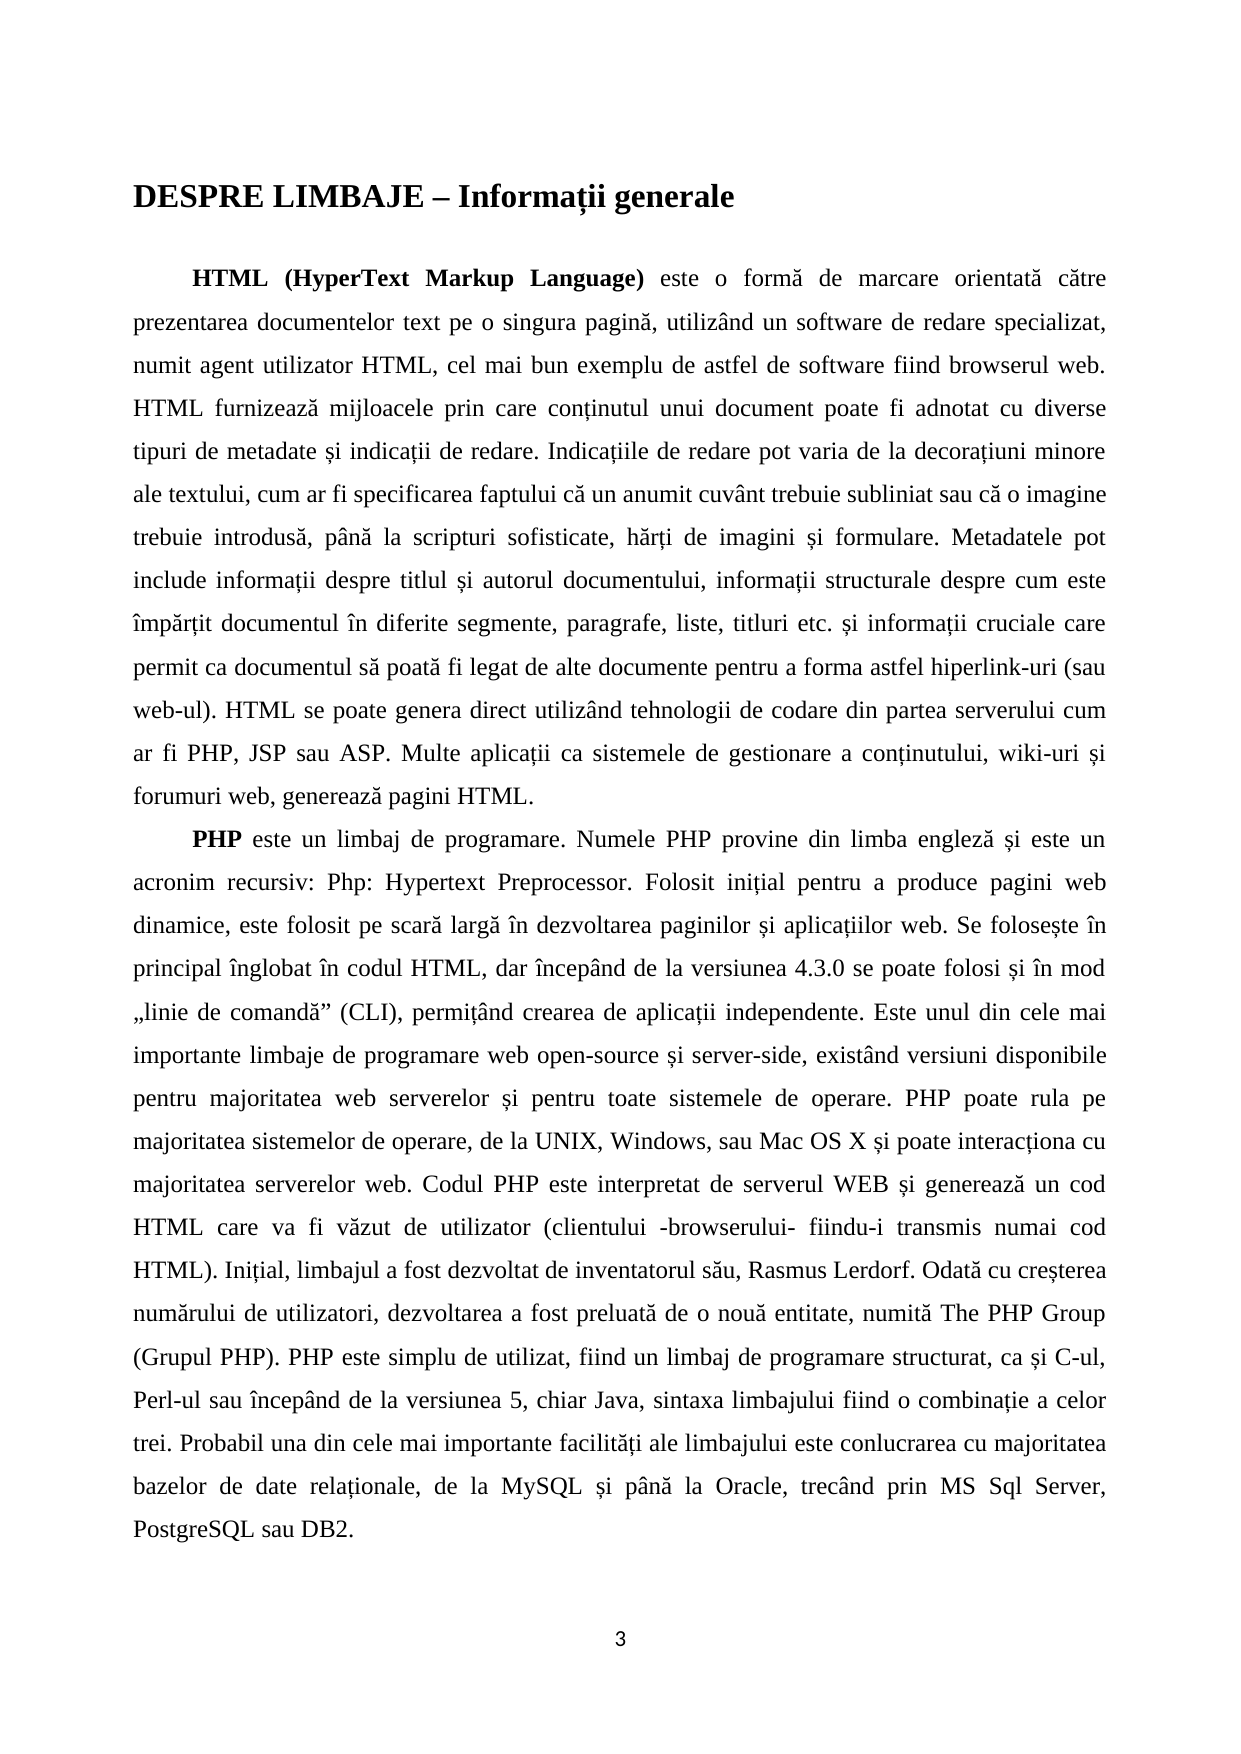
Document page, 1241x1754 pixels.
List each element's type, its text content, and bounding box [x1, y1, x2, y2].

text PHP este un limbaj de programare. Numele PHP provine din limba engleză și este un acronim recursiv: Php: Hypertext Preprocessor. Folosit inițial pentru a produce pagini web dinamice, este folosit pe scară largă în dezvoltarea paginilor și aplicațiilor web. Se folosește în principal înglobat în codul HTML, dar începând de la versiunea 4.3.0 se poate folosi și în mod „linie de comandă” (CLI), permițând crearea de aplicații independente. Este unul din cele mai importante limbaje de programare web open-source și server-side, existând versiuni disponibile pentru majoritatea web serverelor și pentru toate sistemele de operare. PHP poate rula pe majoritatea sistemelor de operare, de la UNIX, Windows, sau Mac OS X și poate interacționa cu majoritatea serverelor web. Codul PHP este interpretat de serverul WEB și generează un cod HTML care va fi văzut de utilizator (clientului -browserului- fiindu-i transmis numai cod HTML). Inițial, limbajul a fost dezvoltat de inventatorul său, Rasmus Lerdorf. Odată cu creșterea numărului de utilizatori, dezvoltarea a fost preluată de o nouă entitate, numită The PHP Group (Grupul PHP). PHP este simplu de utilizat, fiind un limbaj de programare structurat, ca și C-ul, Perl-ul sau începând de la versiunea 5, chiar Java, sintaxa limbajului fiind o combinație a celor trei. Probabil una din cele mai importante facilități ale limbajului este conlucrarea cu majoritatea bazelor de date relaționale, de la MySQL și până la Oracle, trecând prin MS Sql Server, PostgreSQL sau DB2. [133, 824, 1107, 1543]
text HTML (HyperText Markup Language) este o formă de marcare orientată către prezentarea documentelor text pe o singura pagină, utilizând un software de redare specializat, numit agent utilizator HTML, cel mai bun exemplu de astfel de software fiind browserul web. HTML furnizează mijloacele prin care conținutul unui document poate fi adnotat cu diverse tipuri de metadate și indicații de redare. Indicațiile de redare pot varia de la decorațiuni minore ale textului, cum ar fi specificarea faptului că un anumit cuvânt trebuie subliniat sau că o imagine trebuie introdusă, până la scripturi sofisticate, hărți de imagini și formulare. Metadatele pot include informații despre titlul și autorul documentului, informații structurale despre cum este împărțit documentul în diferite segmente, paragrafe, liste, titluri etc. și informații cruciale care permit ca documentul să poată fi legat de alte documente pentru a forma astfel hiperlink-uri (sau web-ul). HTML se poate genera direct utilizând tehnologii de codare din partea serverului cum ar fi PHP, JSP sau ASP. Multe aplicații ca sistemele de gestionare a conținutului, wiki-uri și forumuri web, generează pagini HTML. [133, 263, 1107, 810]
subtitle DESPRE LIMBAJE – Informații generale [133, 177, 1107, 215]
